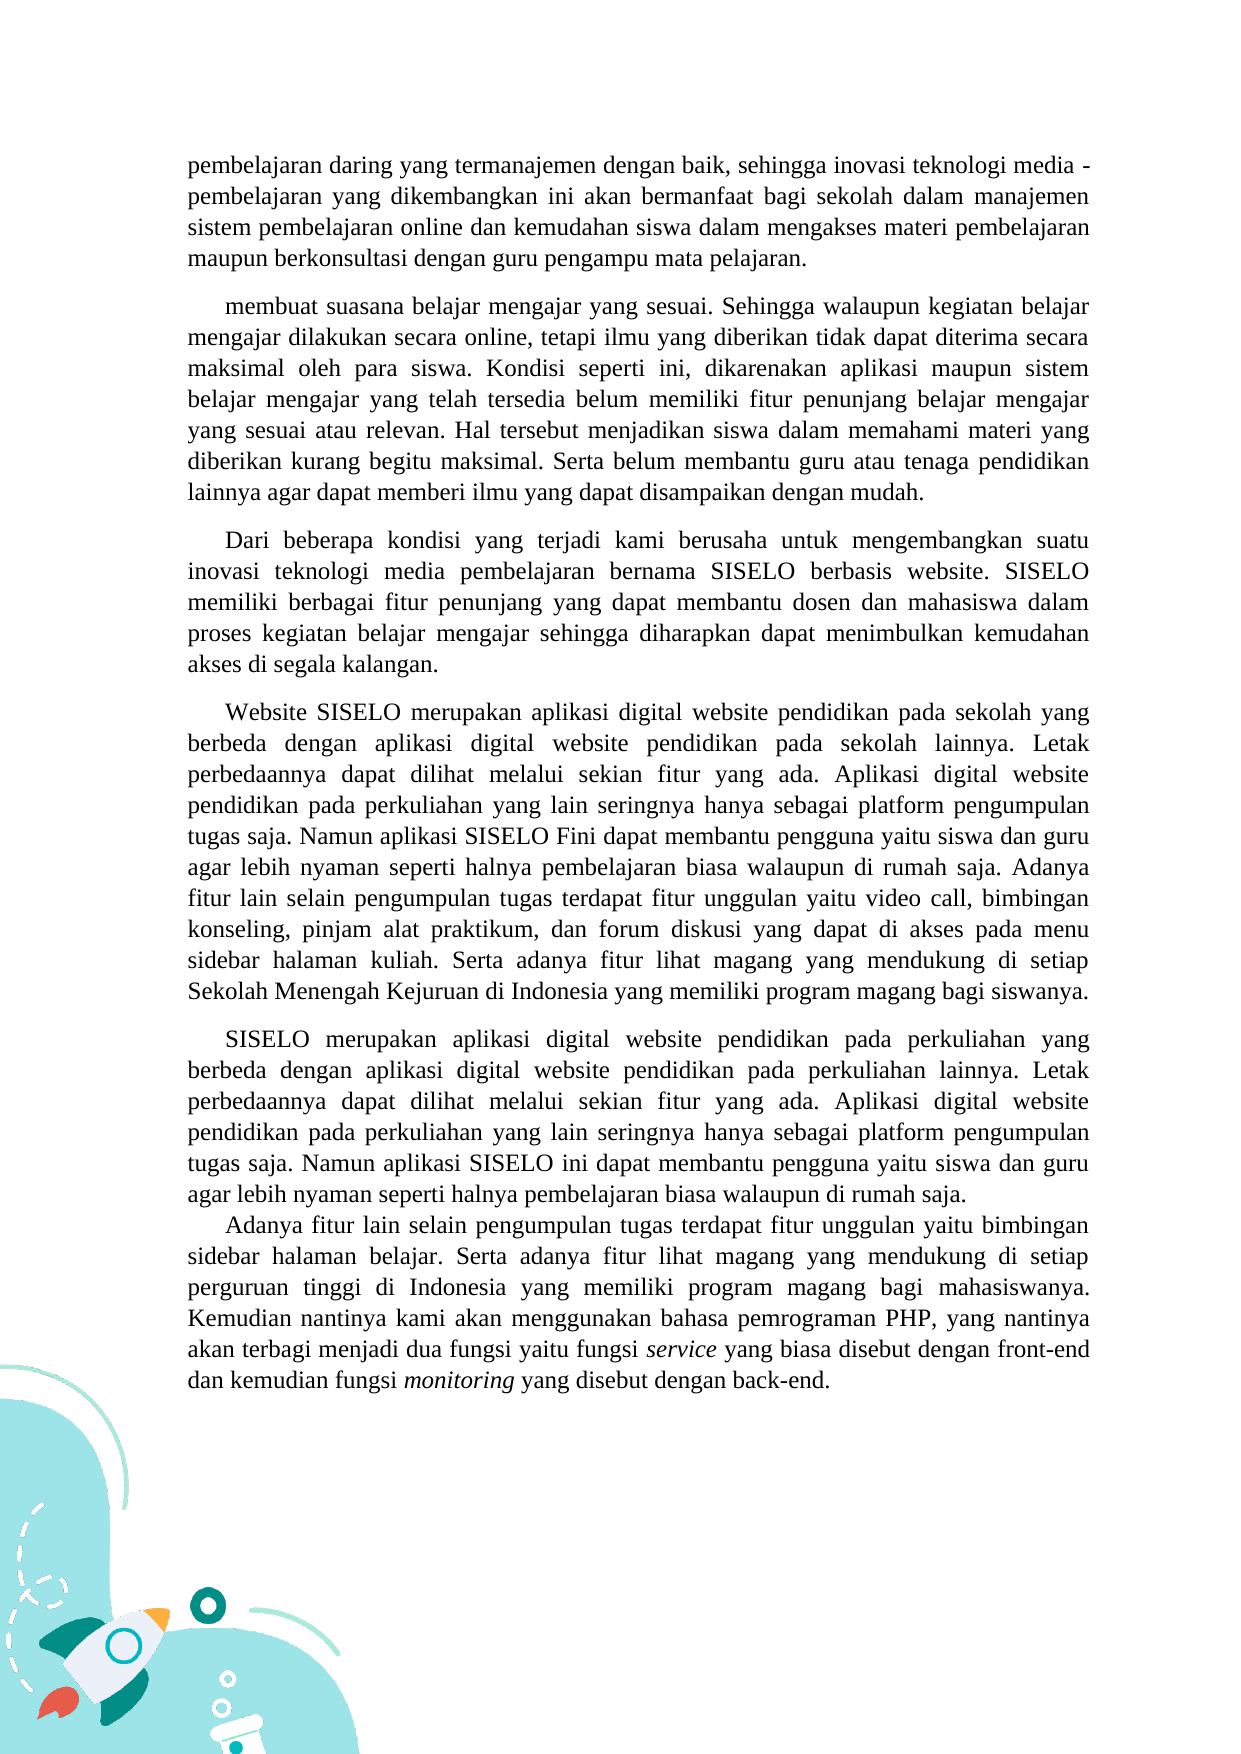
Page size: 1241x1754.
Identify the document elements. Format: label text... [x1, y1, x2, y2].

text Dari beberapa kondisi yang terjadi kami berusaha untuk mengembangkan suatu inovasi teknologi media pembelajaran bernama SISELO berbasis website. SISELO memiliki berbagai fitur penunjang yang dapat membantu dosen dan mahasiswa dalam proses kegiatan belajar mengajar sehingga diharapkan dapat menimbulkan kemudahan akses di segala kalangan. [187, 525, 1090, 678]
text Website SISELO merupakan aplikasi digital website pendidikan pada sekolah yang berbeda dengan aplikasi digital website pendidikan pada sekolah lainnya. Letak perbedaannya dapat dilihat melalui sekian fitur yang ada. Aplikasi digital website pendidikan pada perkuliahan yang lain seringnya hanya sebagai platform pengumpulan tugas saja. Namun aplikasi SISELO Fini dapat membantu pengguna yaitu siswa dan guru agar lebih nyaman seperti halnya pembelajaran biasa walaupun di rumah saja. Adanya fitur lain selain pengumpulan tugas terdapat fitur unggulan yaitu video call, bimbingan konseling, pinjam alat praktikum, dan forum diskusi yang dapat di akses pada menu sidebar halaman kuliah. Serta adanya fitur lihat magang yang mendukung di setiap Sekolah Menengah Kejuruan di Indonesia yang memiliki program magang bagi siswanya. [187, 697, 1090, 1005]
text membuat suasana belajar mengajar yang sesuai. Sehingga walaupun kegiatan belajar mengajar dilakukan secara online, tetapi ilmu yang diberikan tidak dapat diterima secara maksimal oleh para siswa. Kondisi seperti ini, dikarenakan aplikasi maupun sistem belajar mengajar yang telah tersedia belum memiliki fitur penunjang belajar mengajar yang sesuai atau relevan. Hal tersebut menjadikan siswa dalam memahami materi yang diberikan kurang begitu maksimal. Serta belum membantu guru atau tenaga pendidikan lainnya agar dapat memberi ilmu yang dapat disampaikan dengan mudah. [187, 291, 1090, 506]
text SISELO merupakan aplikasi digital website pendidikan pada perkuliahan yang berbeda dengan aplikasi digital website pendidikan pada perkuliahan lainnya. Letak perbedaannya dapat dilihat melalui sekian fitur yang ada. Aplikasi digital website pendidikan pada perkuliahan yang lain seringnya hanya sebagai platform pengumpulan tugas saja. Namun aplikasi SISELO ini dapat membantu pengguna yaitu siswa dan guru agar lebih nyaman seperti halnya pembelajaran biasa walaupun di rumah saja. [187, 1024, 1090, 1208]
picture [0, 1355, 360, 1754]
text Adanya fitur lain selain pengumpulan tugas terdapat fitur unggulan yaitu bimbingan sidebar halaman belajar. Serta adanya fitur lihat magang yang mendukung di setiap perguruan tinggi di Indonesia yang memiliki program magang bagi mahasiswanya. Kemudian nantinya kami akan menggunakan bahasa pemrograman PHP, yang nantinya akan terbagi menjadi dua fungsi yaitu fungsi service yang biasa disebut dengan front-end dan kemudian fungsi monitoring yang disebut dengan back-end. [187, 1210, 1090, 1394]
